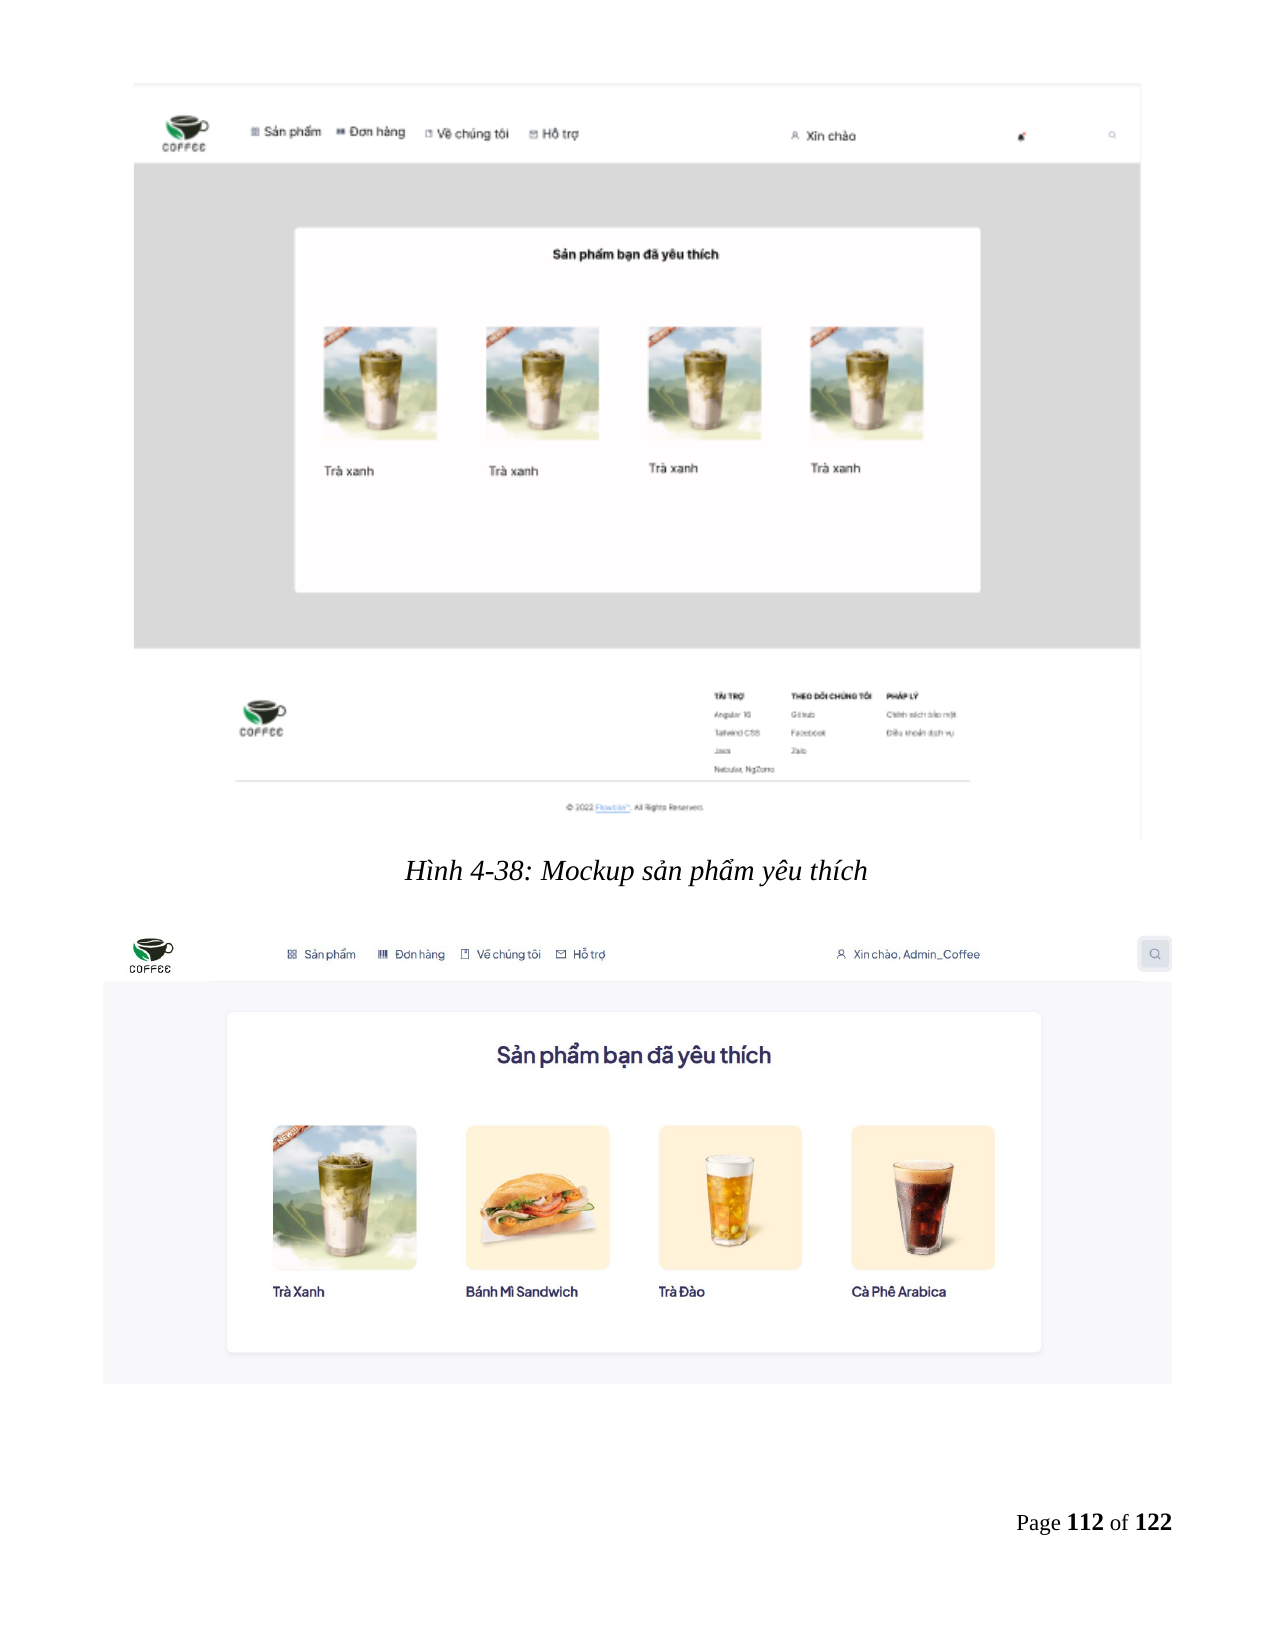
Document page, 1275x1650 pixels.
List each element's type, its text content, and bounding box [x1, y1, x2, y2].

picture [103, 927, 1172, 1384]
text Hình 4-38: Mockup sản phẩm yêu thích [103, 853, 1172, 913]
picture [133, 83, 1142, 840]
